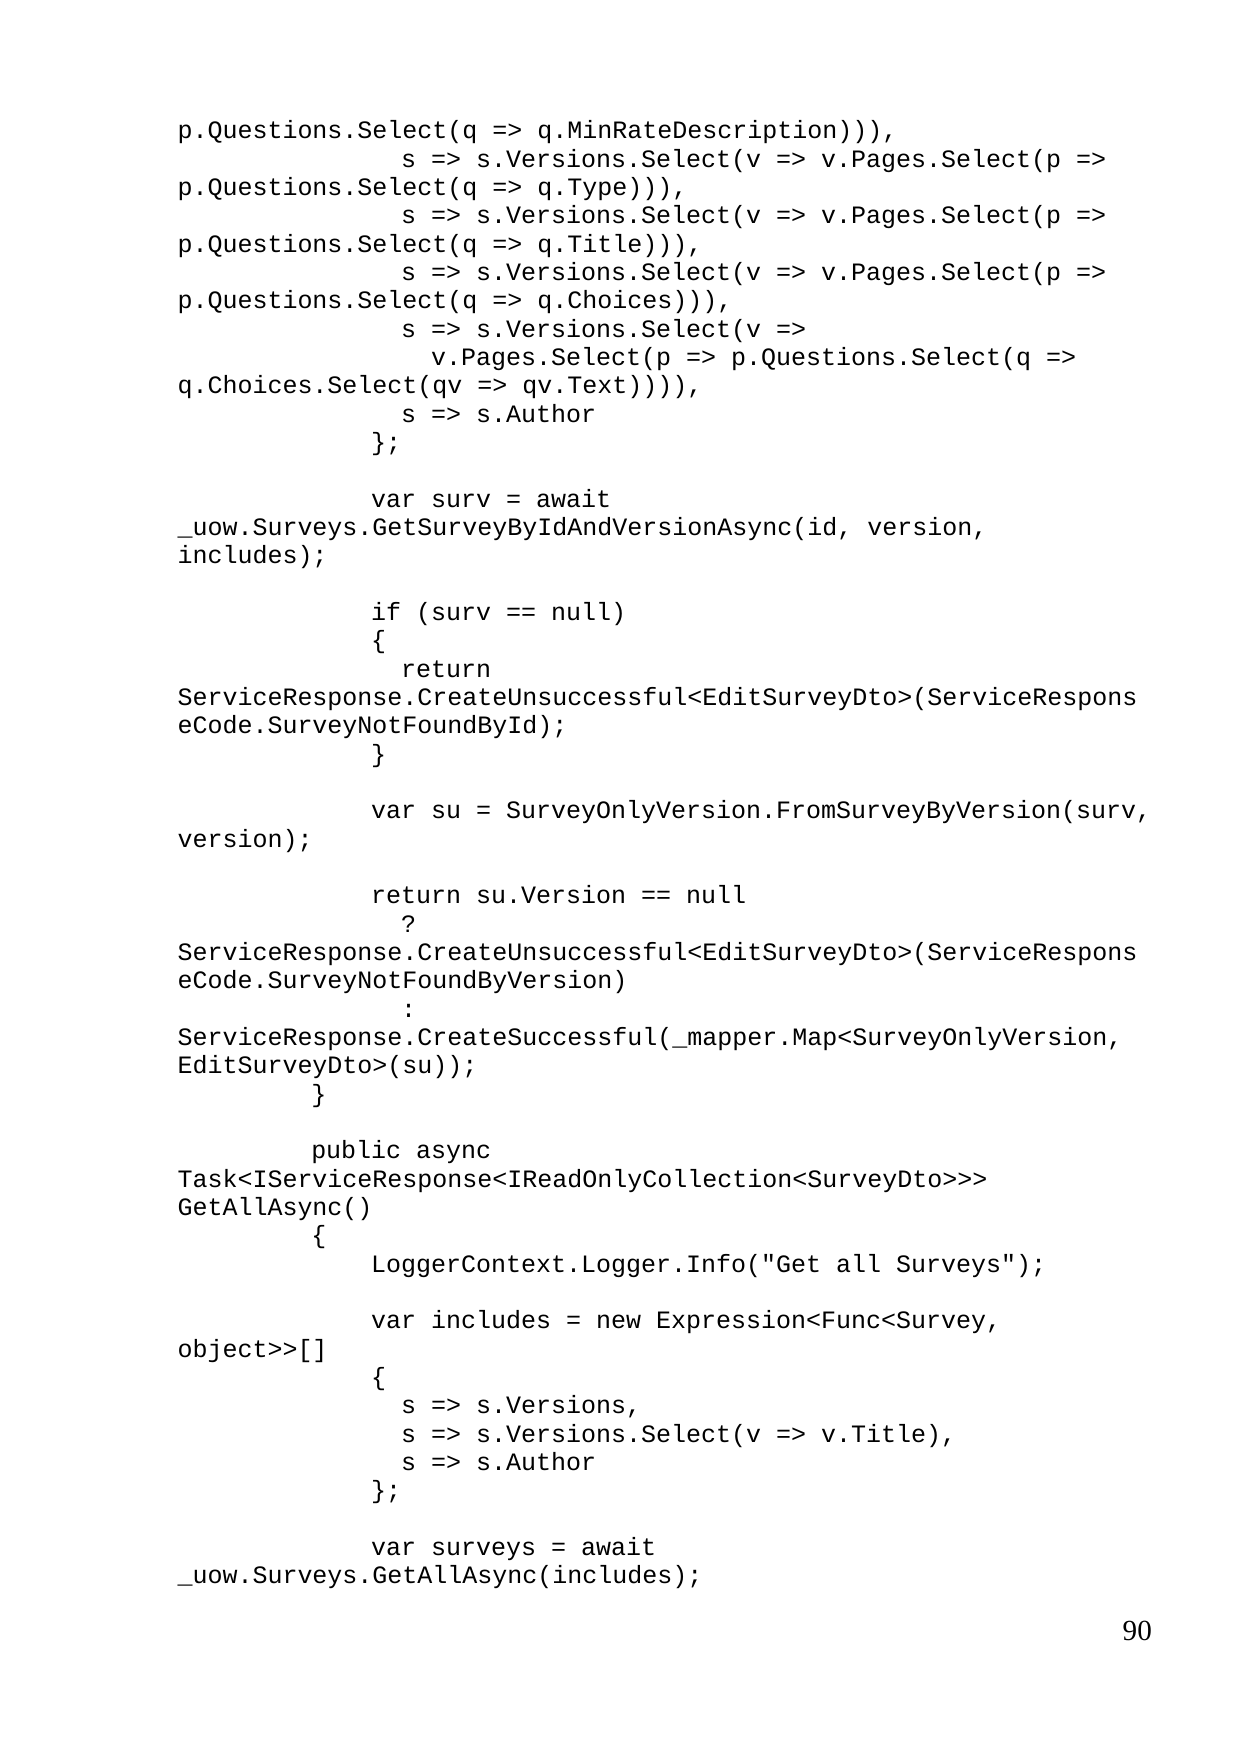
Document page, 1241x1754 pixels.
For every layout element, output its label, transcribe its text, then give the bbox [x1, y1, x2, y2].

text s => s.Versions, [177, 1393, 1152, 1421]
text LoggerContext.Logger.Info("Get all Surveys"); [177, 1251, 1152, 1280]
text v.Pages.Select(p => p.Questions.Select(q => q.Choices.Select(qv => qv.Text)))), [177, 345, 1152, 401]
text s => s.Versions.Select(v => v.Pages.Select(p => p.Questions.Select(q => q.Type))), [177, 146, 1152, 203]
text : ServiceResponse.CreateSuccessful(_mapper.Map<SurveyOnlyVersion, EditSurveyDto>(su)); [177, 996, 1152, 1081]
text }; [177, 1478, 1152, 1506]
text s => s.Author [177, 401, 1152, 430]
text var includes = new Expression<Func<Survey, object>>[] [177, 1308, 1152, 1365]
text { [177, 1223, 1152, 1251]
text if (surv == null) [177, 600, 1152, 628]
text s => s.Author [177, 1450, 1152, 1478]
text ? ServiceResponse.CreateUnsuccessful<EditSurveyDto>(ServiceResponseCode.SurveyNotFoundByVersion) [177, 911, 1152, 996]
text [177, 118, 1152, 146]
text } [177, 1081, 1152, 1110]
text }; [177, 430, 1152, 458]
text s => s.Versions.Select(v => [177, 316, 1152, 345]
text public async Task<IServiceResponse<IReadOnlyCollection<SurveyDto>>> GetAllAsync() [177, 1138, 1152, 1223]
text { [177, 628, 1152, 656]
text var surveys = await _uow.Surveys.GetAllAsync(includes); [177, 1535, 1152, 1591]
text s => s.Versions.Select(v => v.Pages.Select(p => p.Questions.Select(q => q.Choices))), [177, 260, 1152, 316]
text } [177, 741, 1152, 770]
text s => s.Versions.Select(v => v.Pages.Select(p => p.Questions.Select(q => q.Title))), [177, 203, 1152, 260]
text return su.Version == null [177, 883, 1152, 911]
text return ServiceResponse.CreateUnsuccessful<EditSurveyDto>(ServiceResponseCode.SurveyNotFoundById); [177, 656, 1152, 741]
text { [177, 1365, 1152, 1393]
text var su = SurveyOnlyVersion.FromSurveyByVersion(surv, version); [177, 798, 1152, 855]
text s => s.Versions.Select(v => v.Title), [177, 1421, 1152, 1450]
text var surv = await _uow.Surveys.GetSurveyByIdAndVersionAsync(id, version, includes); [177, 486, 1152, 571]
